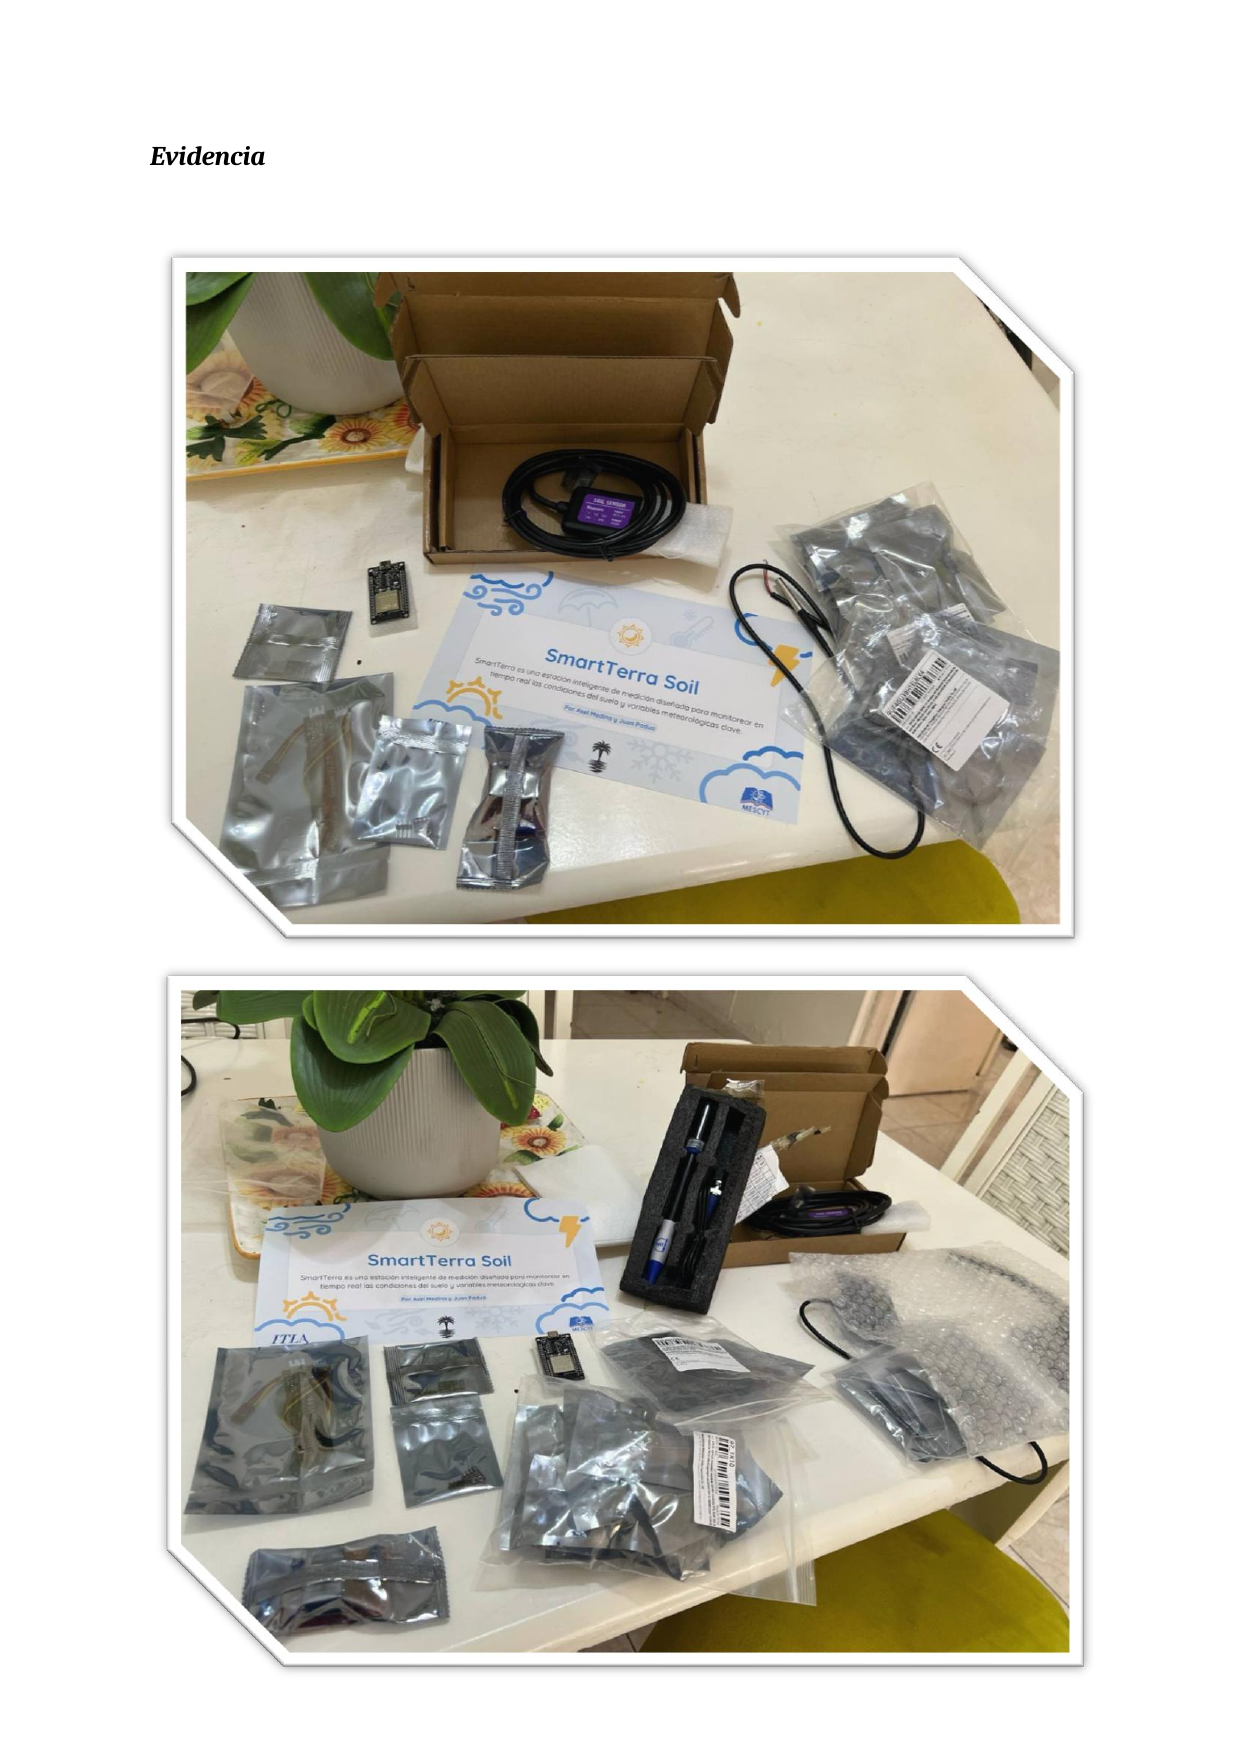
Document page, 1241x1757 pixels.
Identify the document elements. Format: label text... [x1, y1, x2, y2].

text Evidencia [150, 141, 1181, 172]
picture [159, 245, 1086, 950]
picture [155, 964, 1094, 1678]
